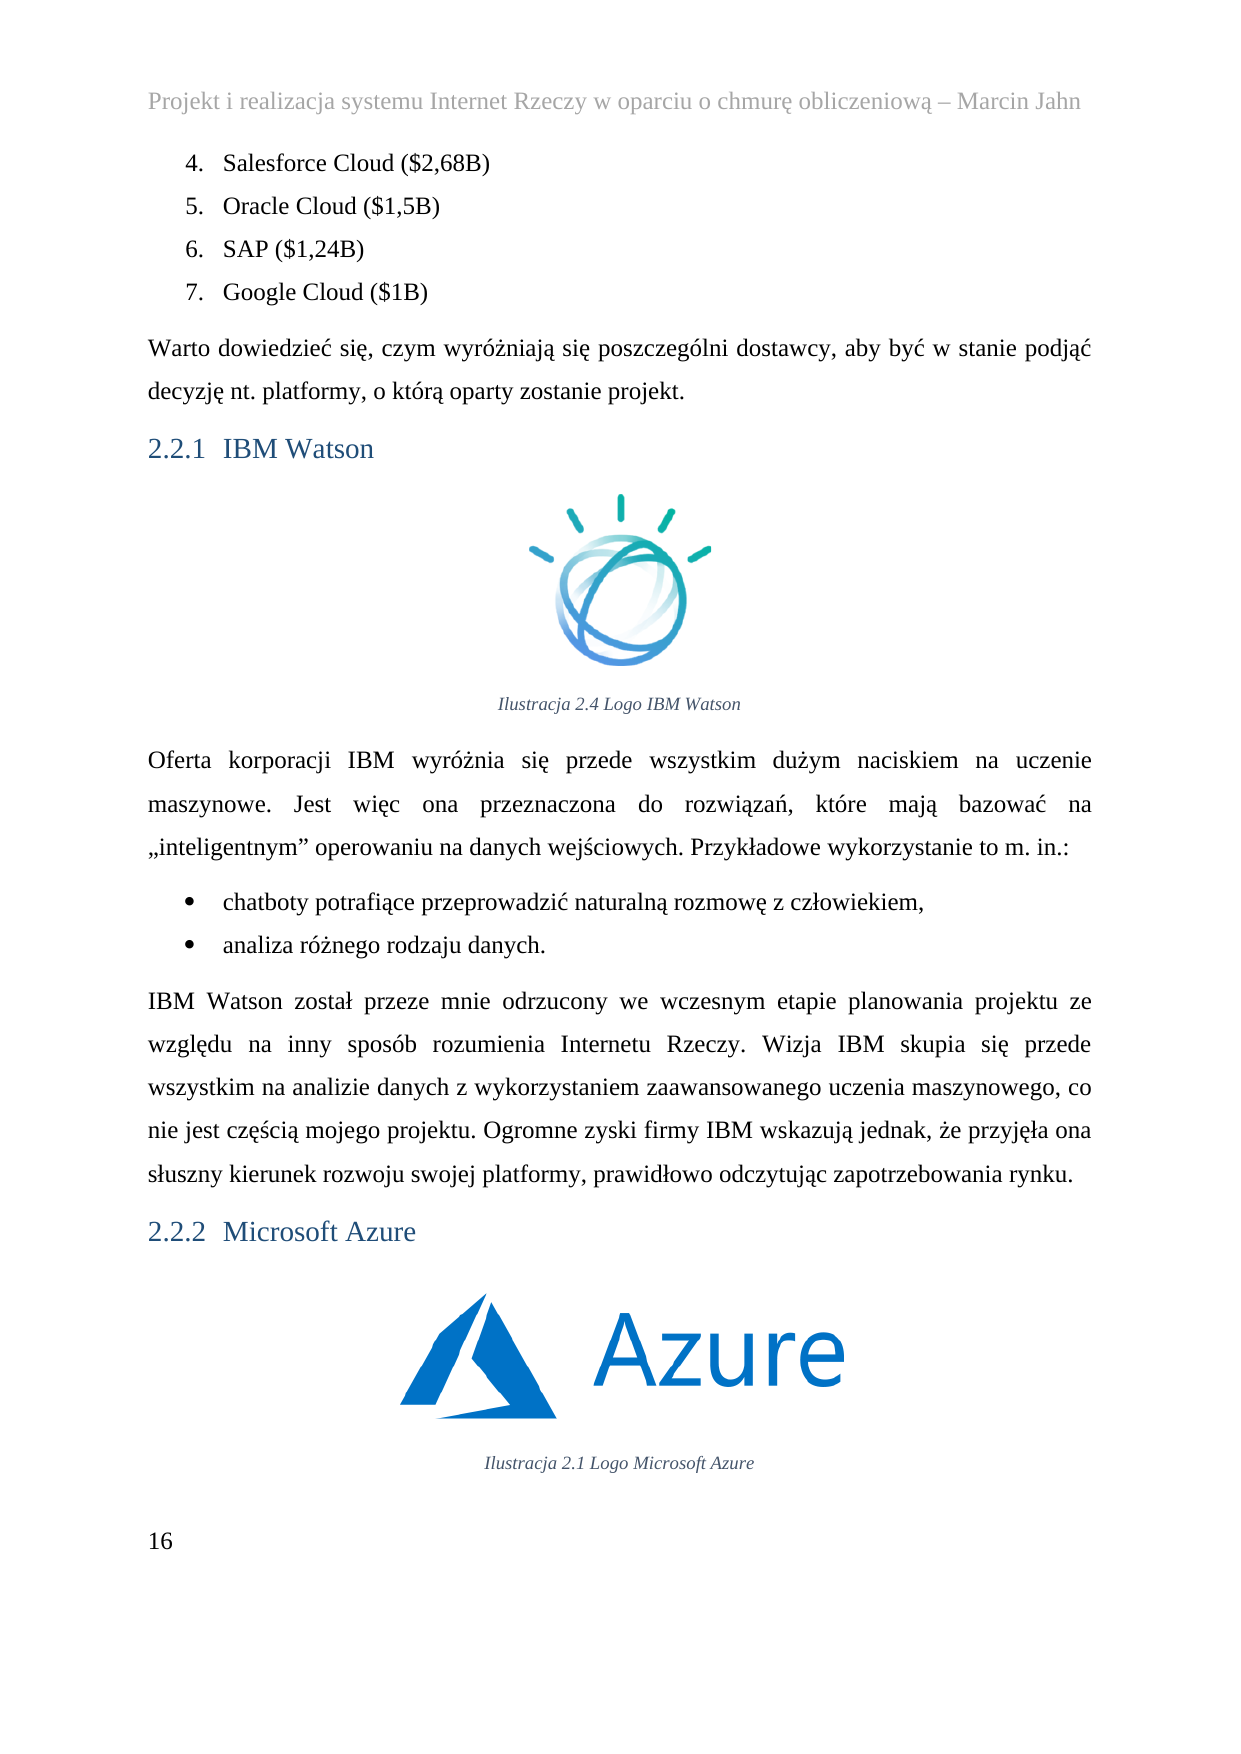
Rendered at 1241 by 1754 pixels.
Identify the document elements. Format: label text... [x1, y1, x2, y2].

text Oferta korporacji IBM wyróżnia się przede wszystkim dużym naciskiem na uczenie maszynowe. Jest więc ona przeznaczona do rozwiązań, które mają bazować na „inteligentnym” operowaniu na danych wejściowych. Przykładowe wykorzystanie to m. in.: [148, 746, 1093, 861]
list Oracle Cloud ($1,5B) [185, 191, 1093, 219]
text IBM Watson został przeze mnie odrzucony we wczesnym etapie planowania projektu ze względu na inny sposób rozumienia Internetu Rzeczy. Wizja IBM skupia się przede wszystkim na analizie danych z wykorzystaniem zaawansowanego uczenia maszynowego, co nie jest częścią mojego projektu. Ogromne zyski firmy IBM wskazują jednak, że przyjęła ona słuszny kierunek rozwoju swojej platformy, prawidłowo odczytując zapotrzebowania rynku. [148, 986, 1093, 1187]
subtitle Microsoft Azure [148, 1214, 1093, 1248]
picture [380, 1277, 861, 1426]
text Warto dowiedzieć się, czym wyróżniają się poszczególni dostawcy, aby być w stanie podjąć decyzję nt. platformy, o którą oparty zostanie projekt. [148, 333, 1093, 404]
list chatboty potrafiące przeprowadzić naturalną rozmowę z człowiekiem, [185, 887, 1093, 916]
subtitle IBM Watson [148, 431, 1093, 465]
picture [529, 494, 712, 666]
list Salesforce Cloud ($2,68B) [185, 148, 1093, 176]
list analiza różnego rodzaju danych. [185, 931, 1093, 959]
text Ilustracja 2.1 Logo Microsoft Azure [148, 1452, 1093, 1473]
list SAP ($1,24B) [185, 234, 1093, 263]
list Google Cloud ($1B) [185, 277, 1093, 306]
